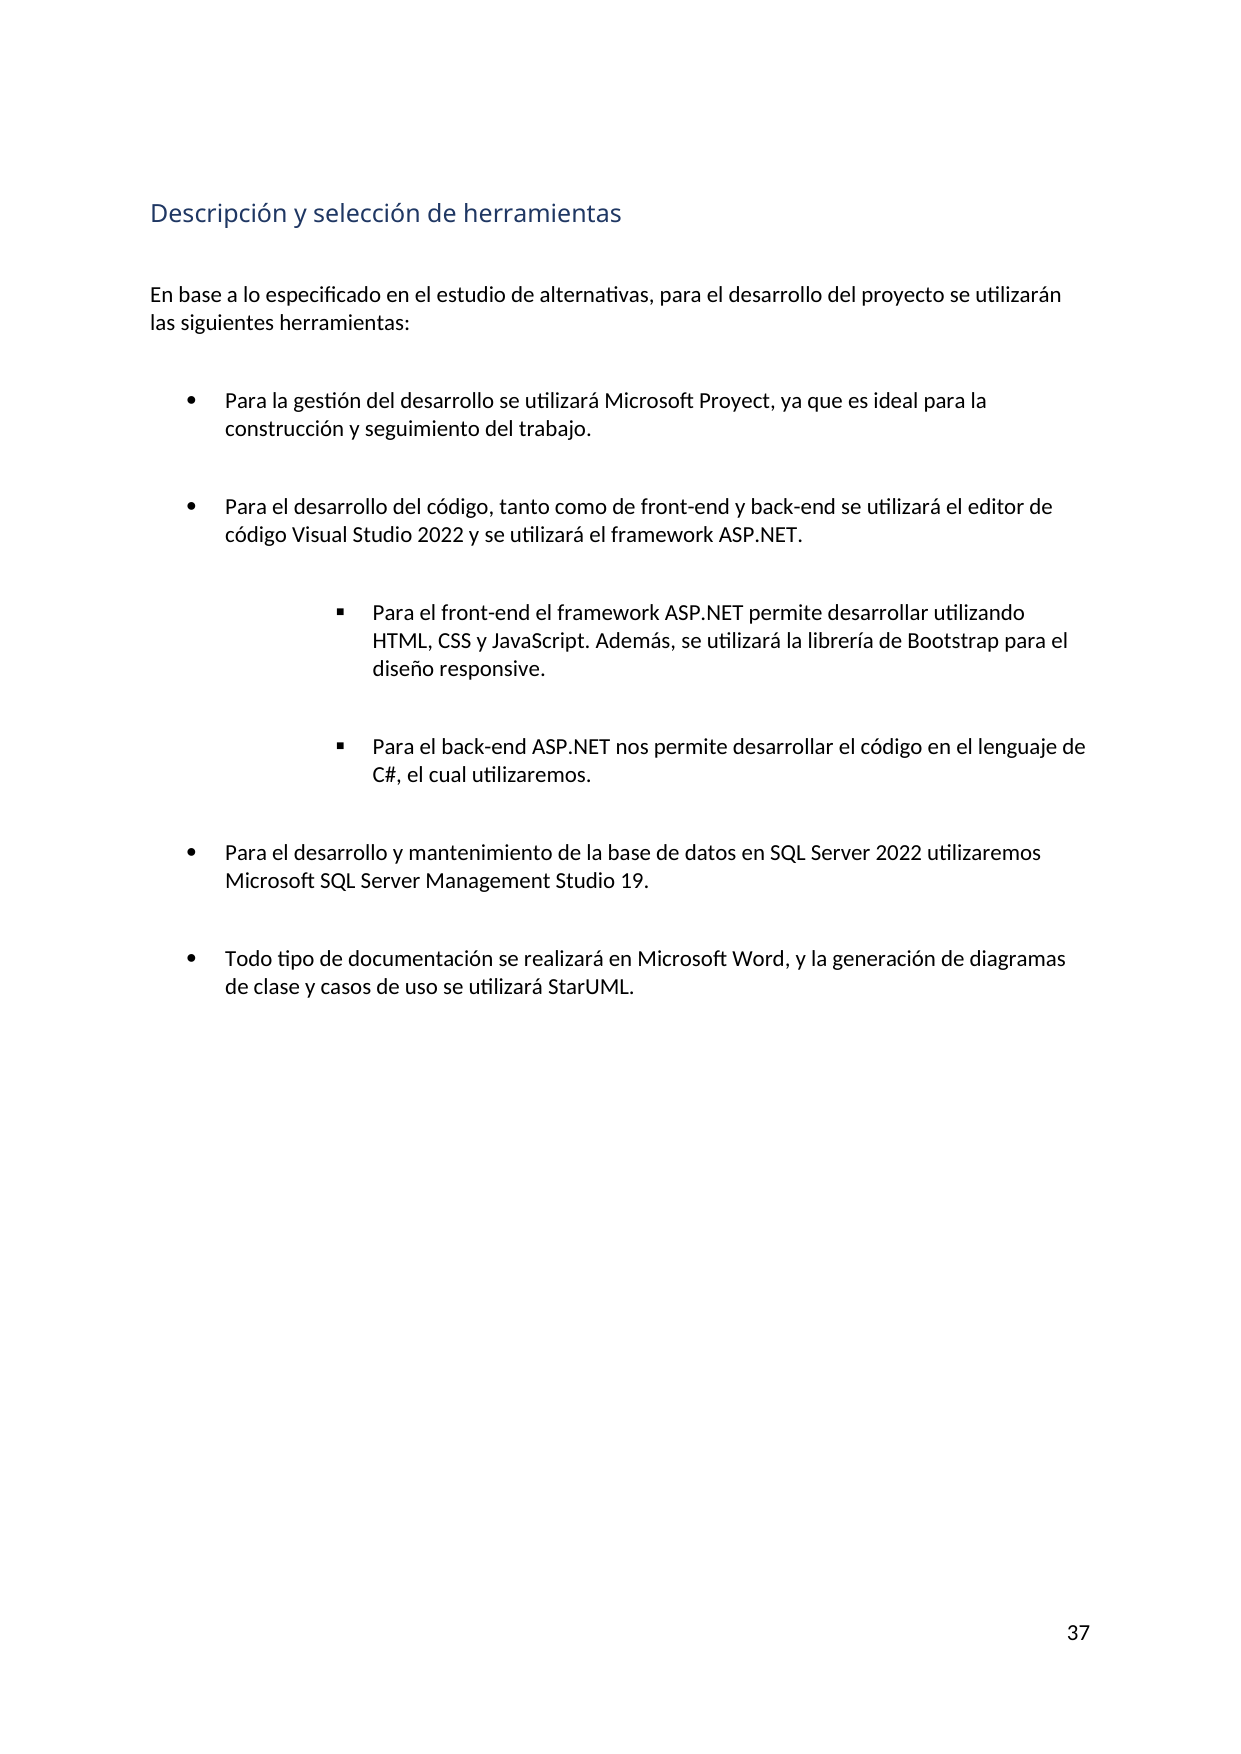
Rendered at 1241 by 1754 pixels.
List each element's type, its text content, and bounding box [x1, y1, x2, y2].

list Para el back-end ASP.NET nos permite desarrollar el código en el lenguaje de C#, el cual utilizaremos. [335, 732, 1090, 788]
list Para el front-end el framework ASP.NET permite desarrollar utilizando HTML, CSS y JavaScript. Además, se utilizará la librería de Bootstrap para el diseño responsive. [335, 598, 1090, 682]
text En base a lo especificado en el estudio de alternativas, para el desarrollo del proyecto se utilizarán las siguientes herramientas: [150, 280, 1090, 336]
list Todo tipo de documentación se realizará en Microsoft Word, y la generación de diagramas de clase y casos de uso se utilizará StarUML. [187, 944, 1090, 1000]
subtitle Descripción y selección de herramientas [150, 196, 1090, 230]
list Para el desarrollo del código, tanto como de front-end y back-end se utilizará el editor de código Visual Studio 2022 y se utilizará el framework ASP.NET. [187, 492, 1090, 548]
list Para el desarrollo y mantenimiento de la base de datos en SQL Server 2022 utilizaremos Microsoft SQL Server Management Studio 19. [187, 838, 1090, 894]
list Para la gestión del desarrollo se utilizará Microsoft Proyect, ya que es ideal para la construcción y seguimiento del trabajo. [187, 386, 1090, 442]
